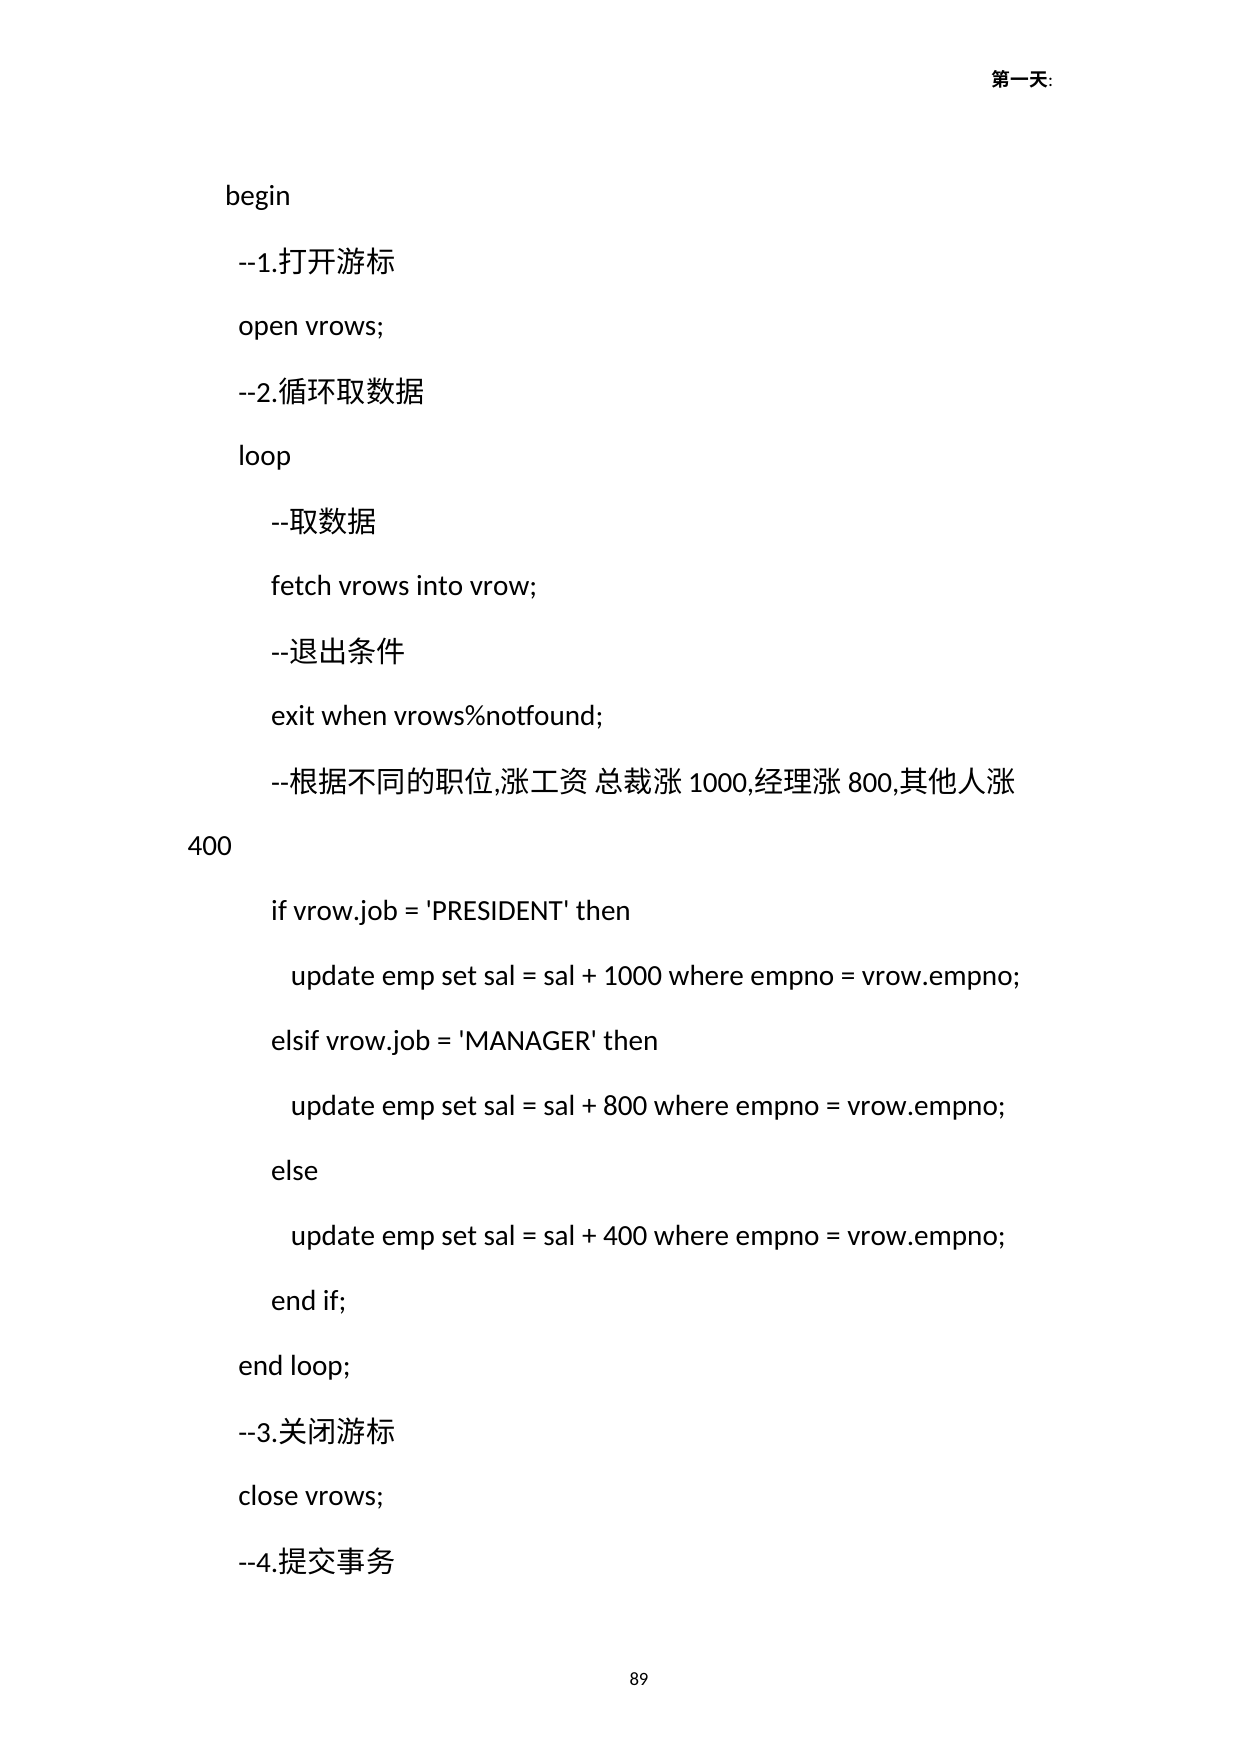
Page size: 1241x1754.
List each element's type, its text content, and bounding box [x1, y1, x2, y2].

text exit when vrows%notfound; [187, 682, 1053, 747]
text --退出条件 [187, 617, 1053, 682]
text --1.打开游标 [187, 227, 1053, 292]
text close vrows; [187, 1462, 1053, 1527]
text end loop; [187, 1332, 1053, 1397]
text loop [187, 422, 1053, 487]
text update emp set sal = sal + 800 where empno = vrow.empno; [187, 1072, 1053, 1137]
text open vrows; [187, 292, 1053, 357]
text begin [187, 162, 1053, 227]
text update emp set sal = sal + 1000 where empno = vrow.empno; [187, 942, 1053, 1007]
text elsif vrow.job = 'MANAGER' then [187, 1007, 1053, 1072]
text --根据不同的职位,涨工资 总裁涨1000,经理涨800,其他人涨400 [187, 747, 1053, 877]
text fetch vrows into vrow; [187, 552, 1053, 617]
text --3.关闭游标 [187, 1397, 1053, 1462]
text if vrow.job = 'PRESIDENT' then [187, 877, 1053, 942]
text update emp set sal = sal + 400 where empno = vrow.empno; [187, 1202, 1053, 1267]
text --4.提交事务 [187, 1527, 1053, 1592]
text --取数据 [187, 487, 1053, 552]
text end if; [187, 1267, 1053, 1332]
text else [187, 1137, 1053, 1202]
text --2.循环取数据 [187, 357, 1053, 422]
